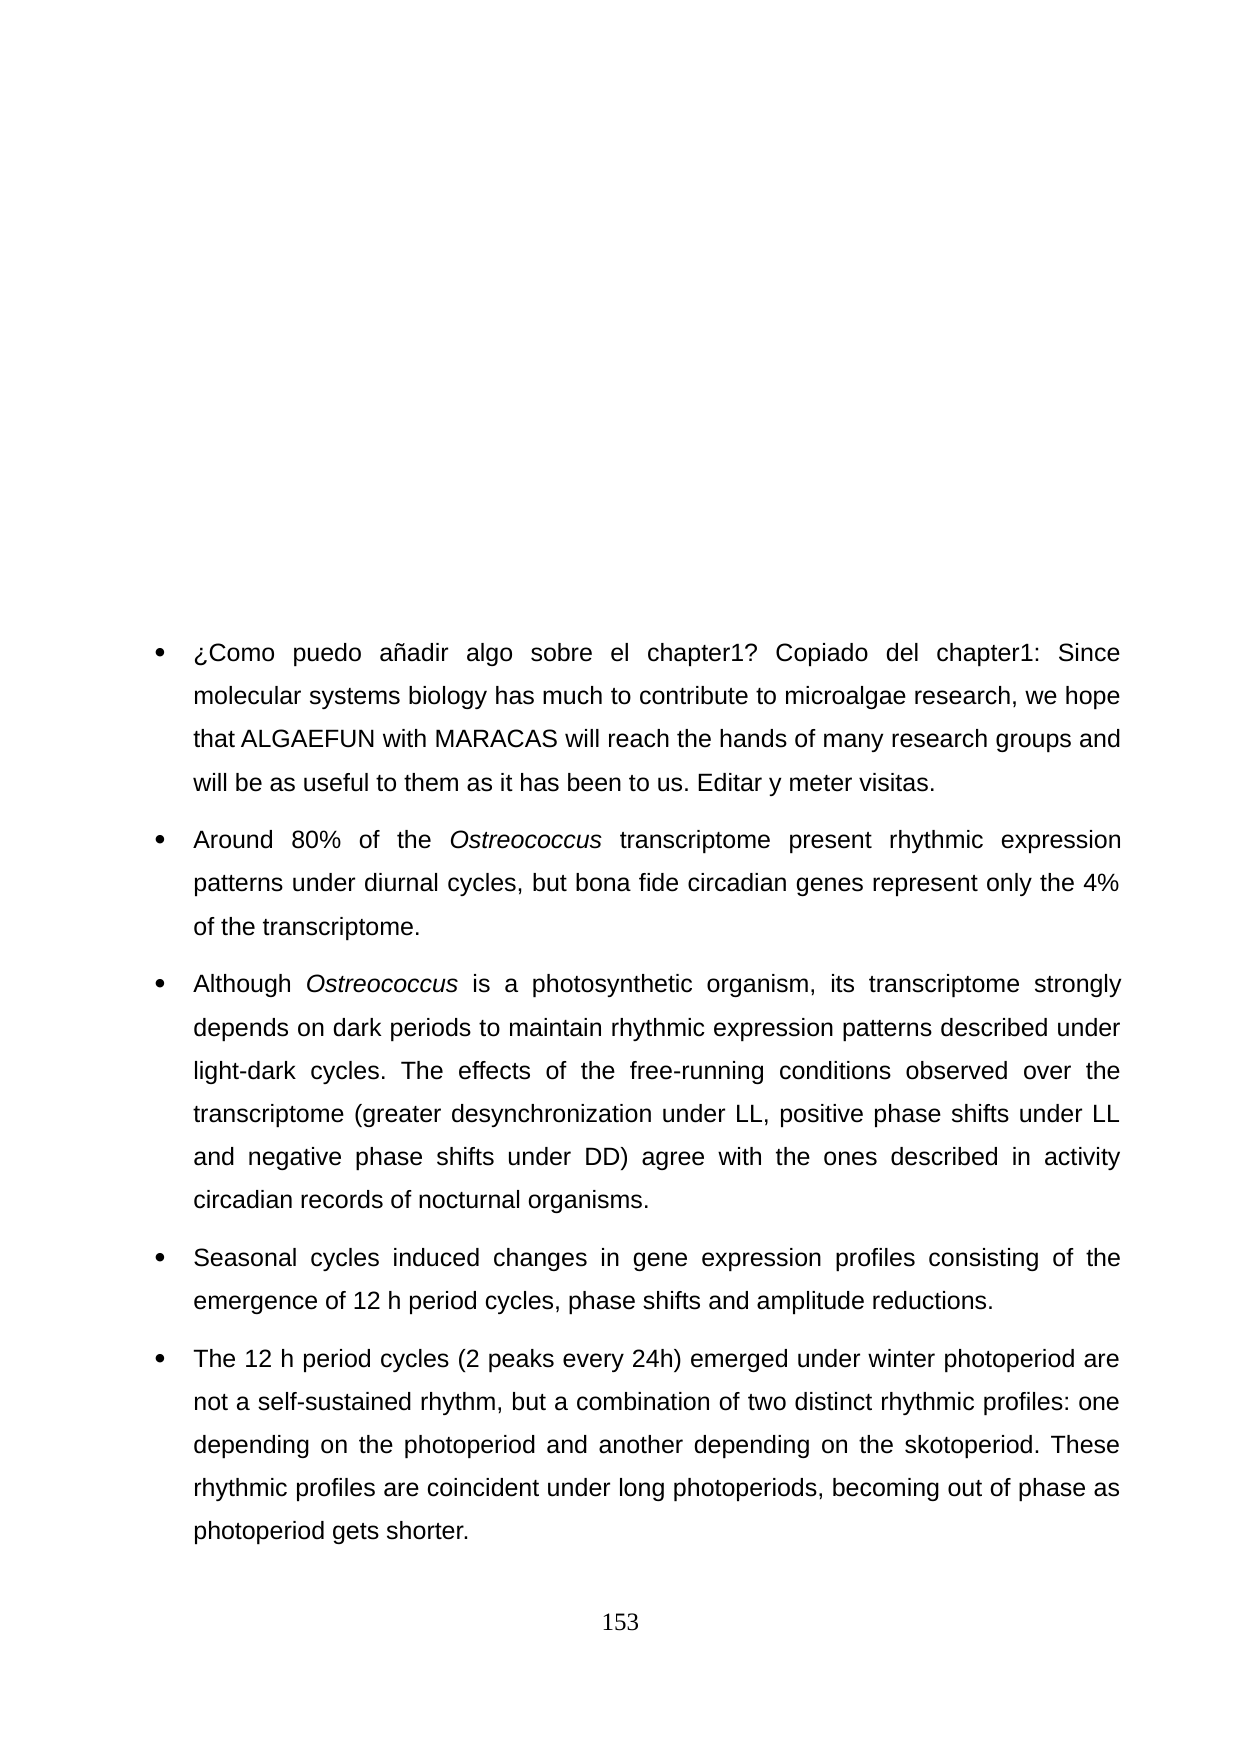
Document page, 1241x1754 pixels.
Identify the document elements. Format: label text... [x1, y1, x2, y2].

list Seasonal cycles induced changes in gene expression profiles consisting of the emergence of 12 h period cycles, phase shifts and amplitude reductions. [156, 1243, 1122, 1315]
list ¿Como puedo añadir algo sobre el chapter1? Copiado del chapter1: Since molecular systems biology has much to contribute to microalgae research, we hope that ALGAEFUN with MARACAS will reach the hands of many research groups and will be as useful to them as it has been to us. Editar y meter visitas. [156, 638, 1122, 796]
list Around 80% of the Ostreococcus transcriptome present rhythmic expression patterns under diurnal cycles, but bona fide circadian genes represent only the 4% of the transcriptome. [156, 825, 1122, 940]
list Although Ostreococcus is a photosynthetic organism, its transcriptome strongly depends on dark periods to maintain rhythmic expression patterns described under light-dark cycles. The effects of the free-running conditions observed over the transcriptome (greater desynchronization under LL, positive phase shifts under LL and negative phase shifts under DD) agree with the ones described in activity circadian records of nocturnal organisms. [156, 969, 1122, 1214]
list The 12 h period cycles (2 peaks every 24h) emerged under winter photoperiod are not a self-sustained rhythm, but a combination of two distinct rhythmic profiles: one depending on the photoperiod and another depending on the skotoperiod. These rhythmic profiles are coincident under long photoperiods, becoming out of phase as photoperiod gets shorter. [156, 1344, 1122, 1545]
